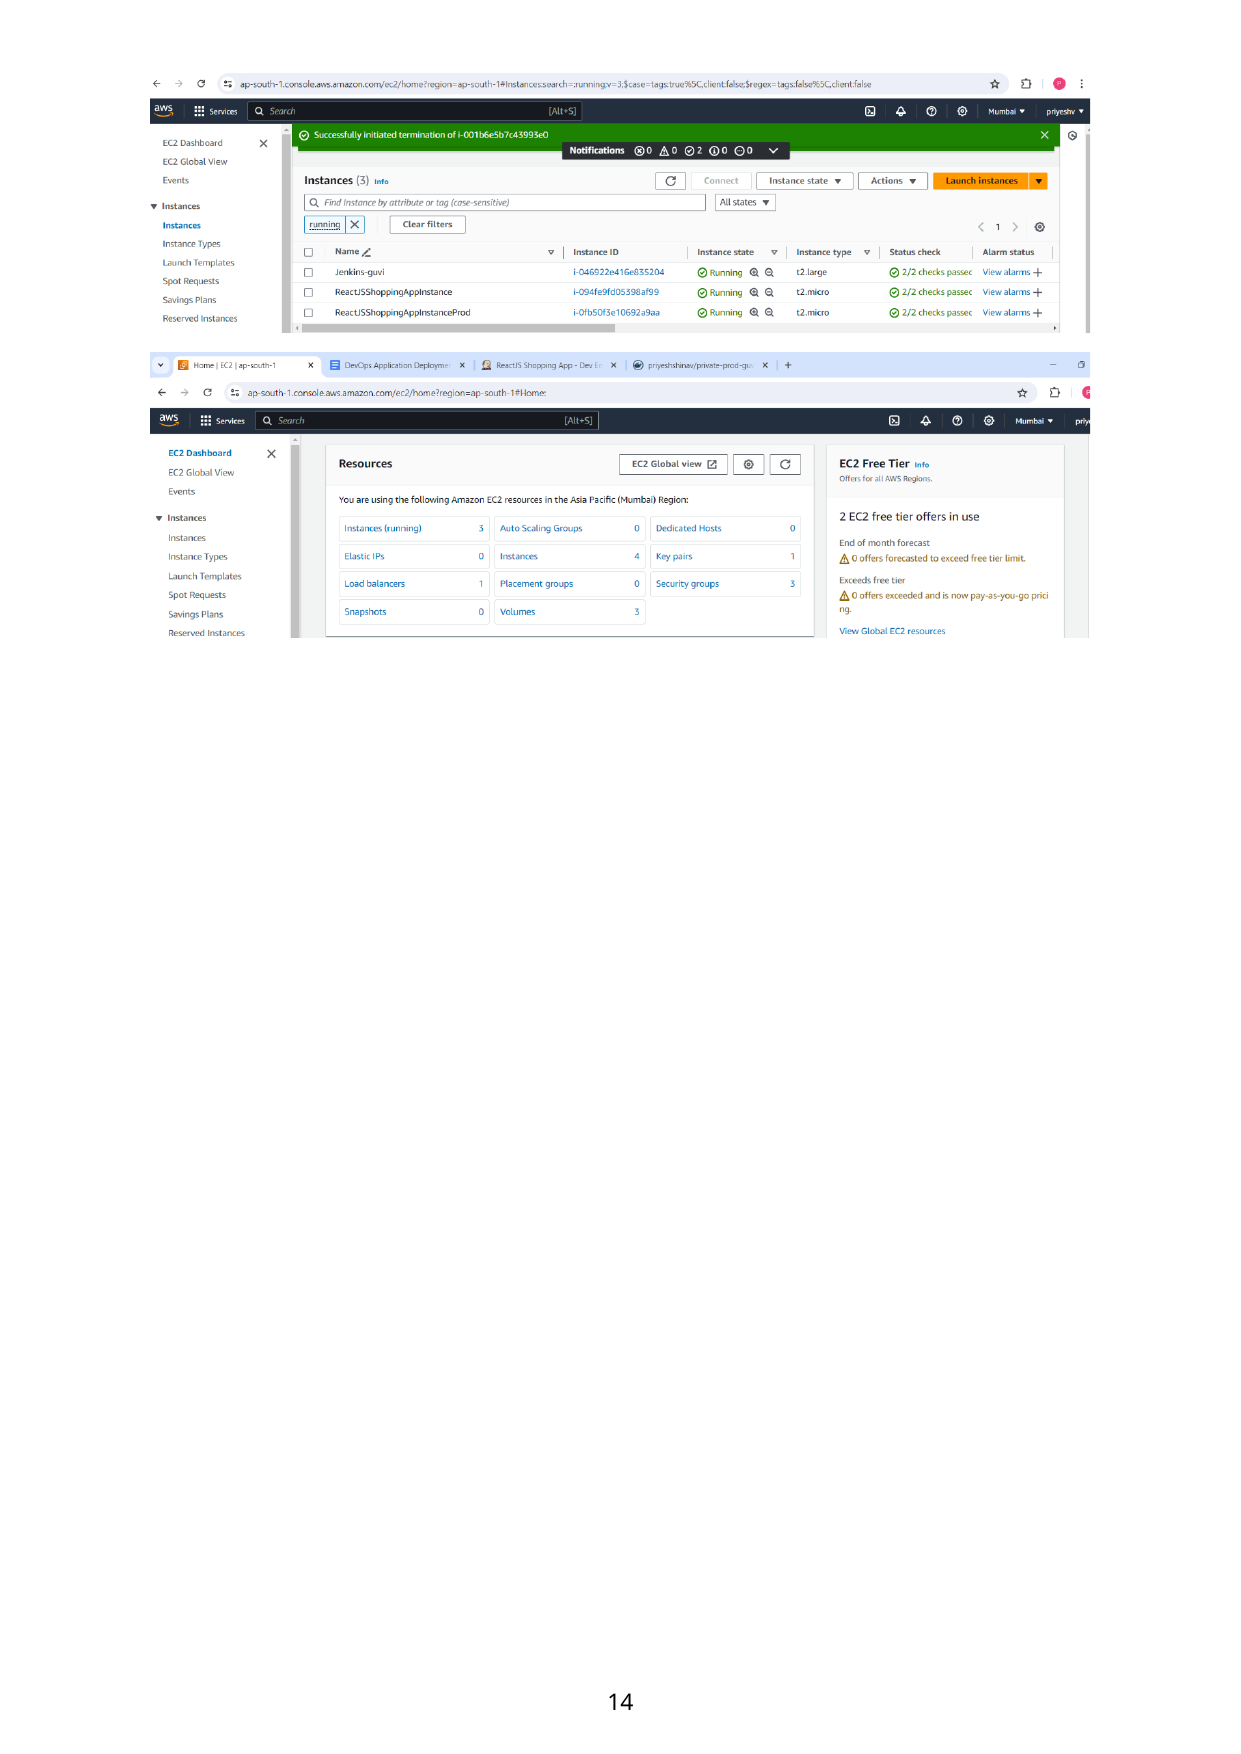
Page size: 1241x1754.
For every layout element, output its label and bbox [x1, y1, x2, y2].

picture [150, 352, 1091, 638]
picture [150, 73, 1091, 333]
